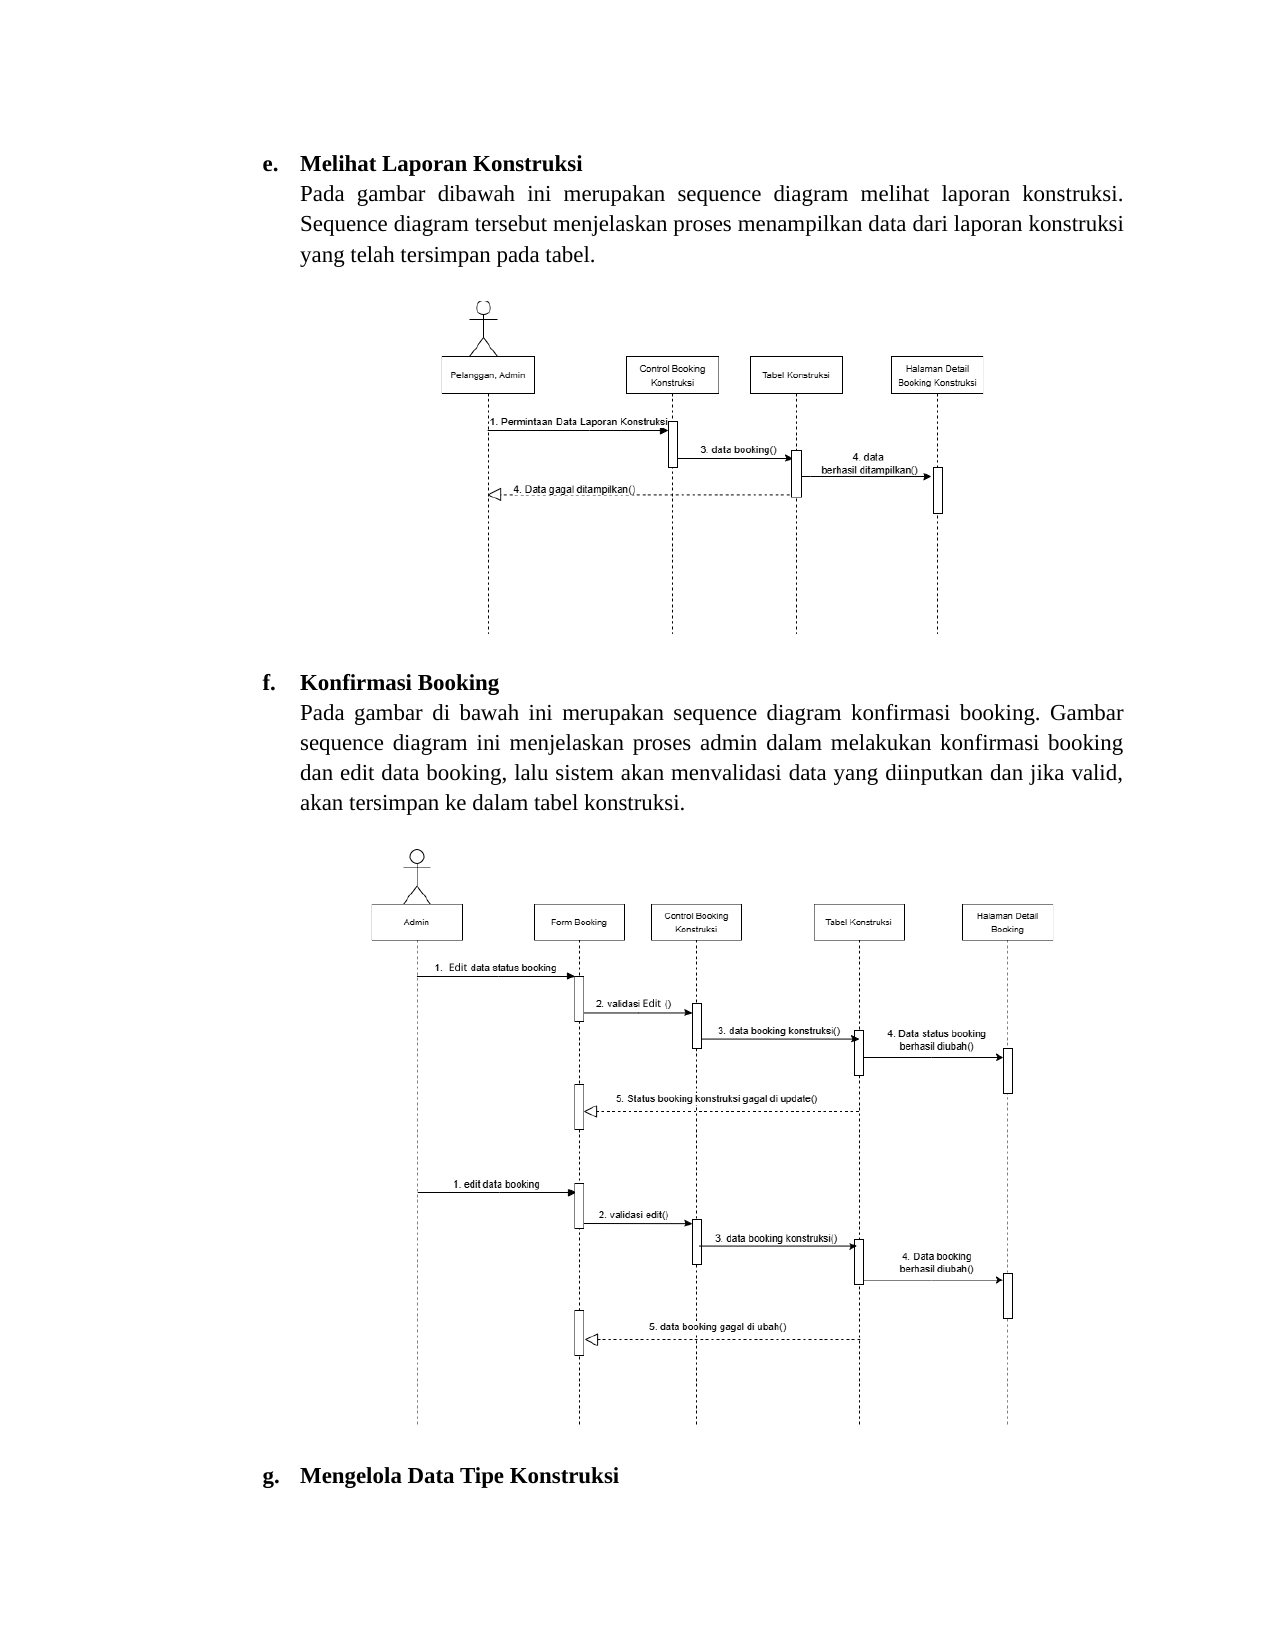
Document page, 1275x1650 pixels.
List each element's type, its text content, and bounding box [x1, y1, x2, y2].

picture [371, 849, 1054, 1428]
list Mengelola Data Tipe Konstruksi [262, 1462, 1125, 1489]
picture [441, 301, 984, 634]
list Pada gambar dibawah ini merupakan sequence diagram melihat laporan konstruksi. Sequence diagram tersebut menjelaskan proses menampilkan data dari laporan konstruksi yang telah tersimpan pada tabel. [300, 180, 1125, 267]
list Konfirmasi Booking [262, 668, 1125, 695]
list Melihat Laporan Konstruksi [262, 150, 1125, 176]
list Pada gambar di bawah ini merupakan sequence diagram konfirmasi booking. Gambar sequence diagram ini menjelaskan proses admin dalam melakukan konfirmasi booking dan edit data booking, lalu sistem akan menvalidasi data yang diinputkan dan jika valid, akan tersimpan ke dalam tabel konstruksi. [300, 699, 1125, 816]
